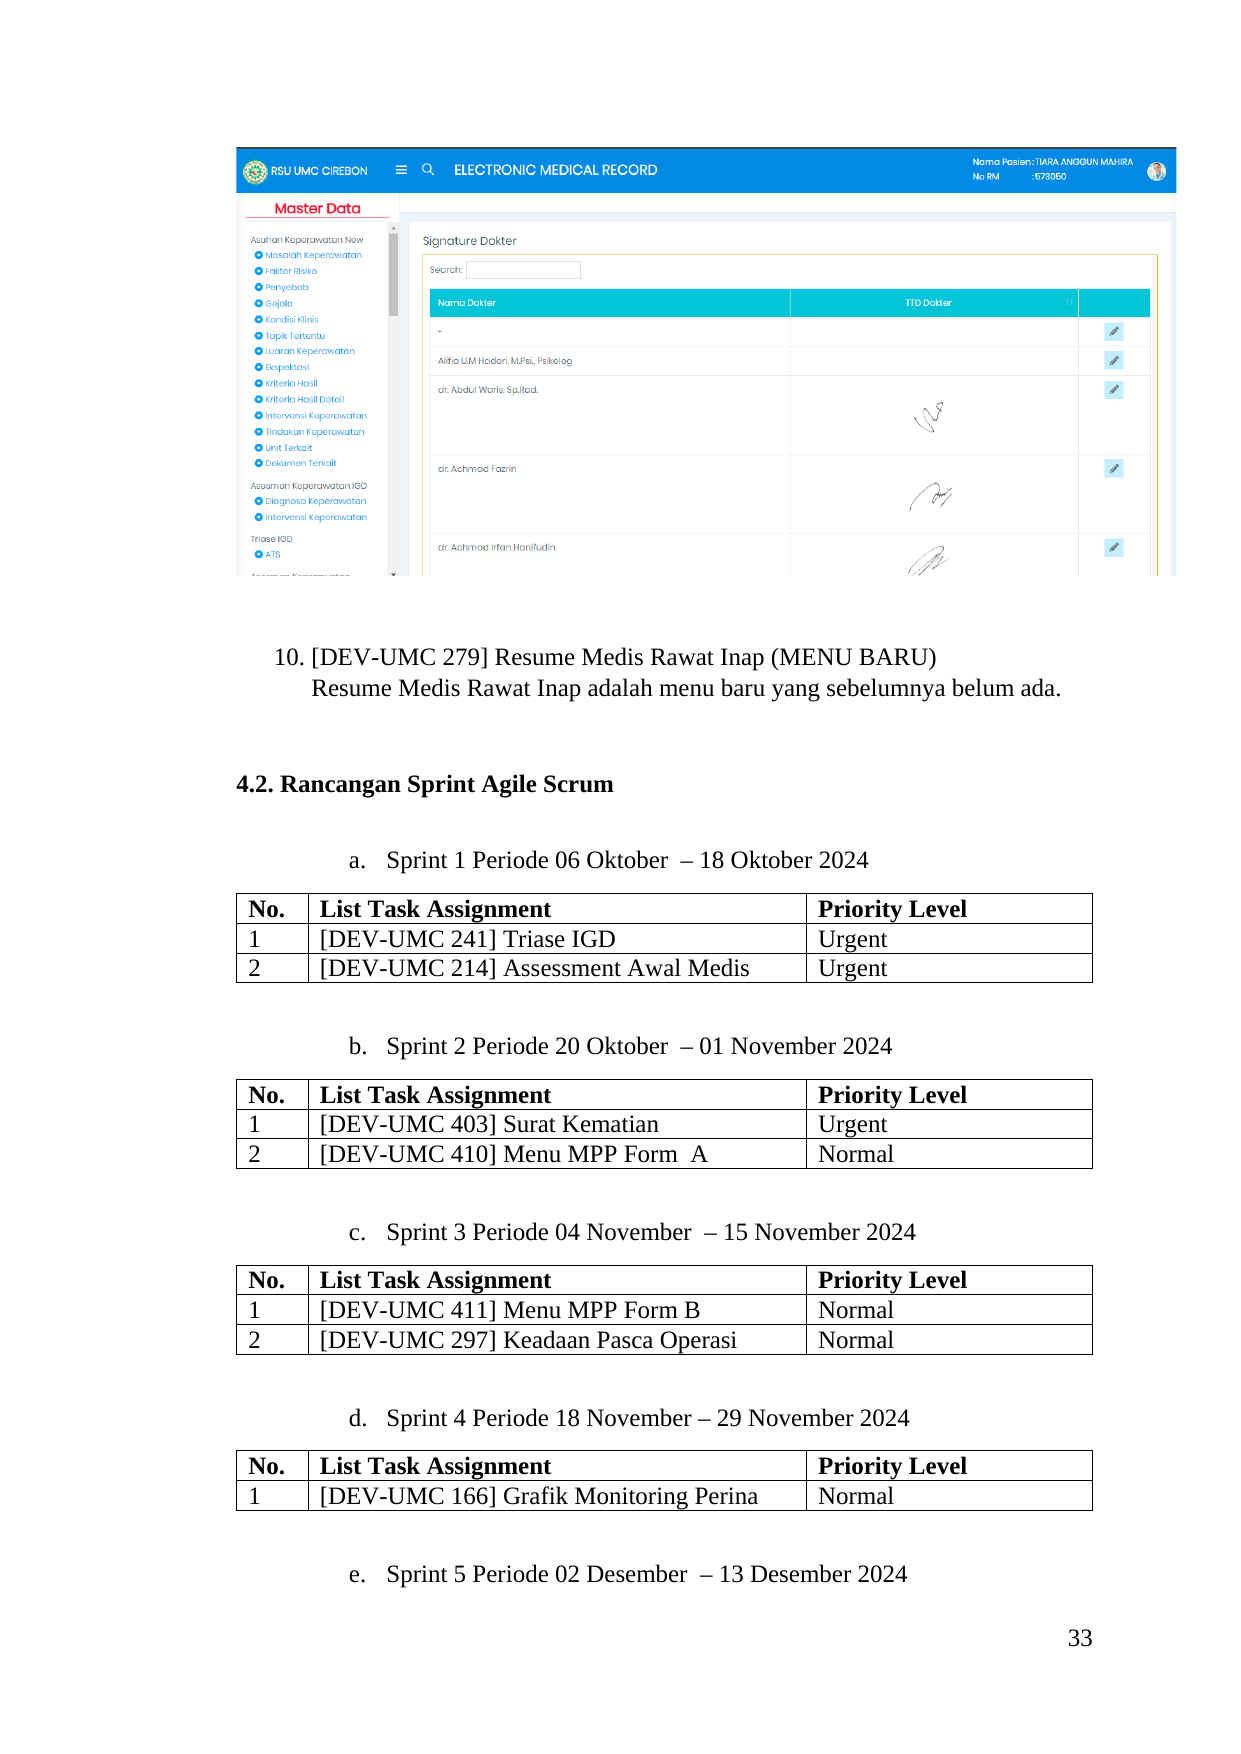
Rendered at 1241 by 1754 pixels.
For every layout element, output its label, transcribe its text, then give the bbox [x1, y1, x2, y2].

table_cell Normal [807, 1481, 1092, 1510]
table_cell Normal [807, 1295, 1092, 1324]
list Sprint 5 Periode 02 Desember – 13 Desember 2024 [349, 1559, 1092, 1587]
table_header No. [237, 1451, 308, 1480]
table_cell Normal [807, 1139, 1092, 1168]
table_cell 2 [237, 1325, 308, 1354]
table_cell Urgent [807, 924, 1092, 952]
table_header List Task Assignment [309, 1080, 806, 1108]
table_cell [DEV-UMC 166] Grafik Monitoring Perina [309, 1481, 806, 1510]
table_cell Urgent [807, 1110, 1092, 1138]
list Sprint 1 Periode 06 Oktober – 18 Oktober 2024 [349, 845, 1092, 874]
list [DEV-UMC 279] Resume Medis Rawat Inap (MENU BARU) [274, 642, 1092, 671]
table_header No. [237, 894, 308, 923]
table_cell 2 [237, 1139, 308, 1168]
table_cell Normal [807, 1325, 1092, 1354]
picture [236, 147, 1177, 576]
table_cell [DEV-UMC 297] Keadaan Pasca Operasi [309, 1325, 806, 1354]
list Sprint 4 Periode 18 November – 29 November 2024 [349, 1403, 1092, 1431]
table_header Priority Level [807, 894, 1092, 923]
table_cell [DEV-UMC 411] Menu MPP Form B [309, 1295, 806, 1324]
list Sprint 2 Periode 20 Oktober – 01 November 2024 [349, 1031, 1092, 1060]
table_header List Task Assignment [309, 894, 806, 923]
table_header Priority Level [807, 1080, 1092, 1108]
table_cell Urgent [807, 954, 1092, 982]
table_header Priority Level [807, 1451, 1092, 1480]
subtitle 4.2. Rancangan Sprint Agile Scrum [236, 769, 1092, 797]
table_header Priority Level [807, 1266, 1092, 1294]
table_header No. [237, 1266, 308, 1294]
table_cell 1 [237, 1110, 308, 1138]
table_header List Task Assignment [309, 1451, 806, 1480]
table_cell [DEV-UMC 214] Assessment Awal Medis [309, 954, 806, 982]
table_cell 1 [237, 1295, 308, 1324]
table_cell 1 [237, 924, 308, 952]
table_header List Task Assignment [309, 1266, 806, 1294]
table_cell [DEV-UMC 241] Triase IGD [309, 924, 806, 952]
table_cell [DEV-UMC 403] Surat Kematian [309, 1110, 806, 1138]
table_header No. [237, 1080, 308, 1108]
list Resume Medis Rawat Inap adalah menu baru yang sebelumnya belum ada. [311, 673, 1092, 702]
table_cell [DEV-UMC 410] Menu MPP Form A [309, 1139, 806, 1168]
list Sprint 3 Periode 04 November – 15 November 2024 [349, 1217, 1092, 1246]
table_cell 1 [237, 1481, 308, 1510]
table_cell 2 [237, 954, 308, 982]
